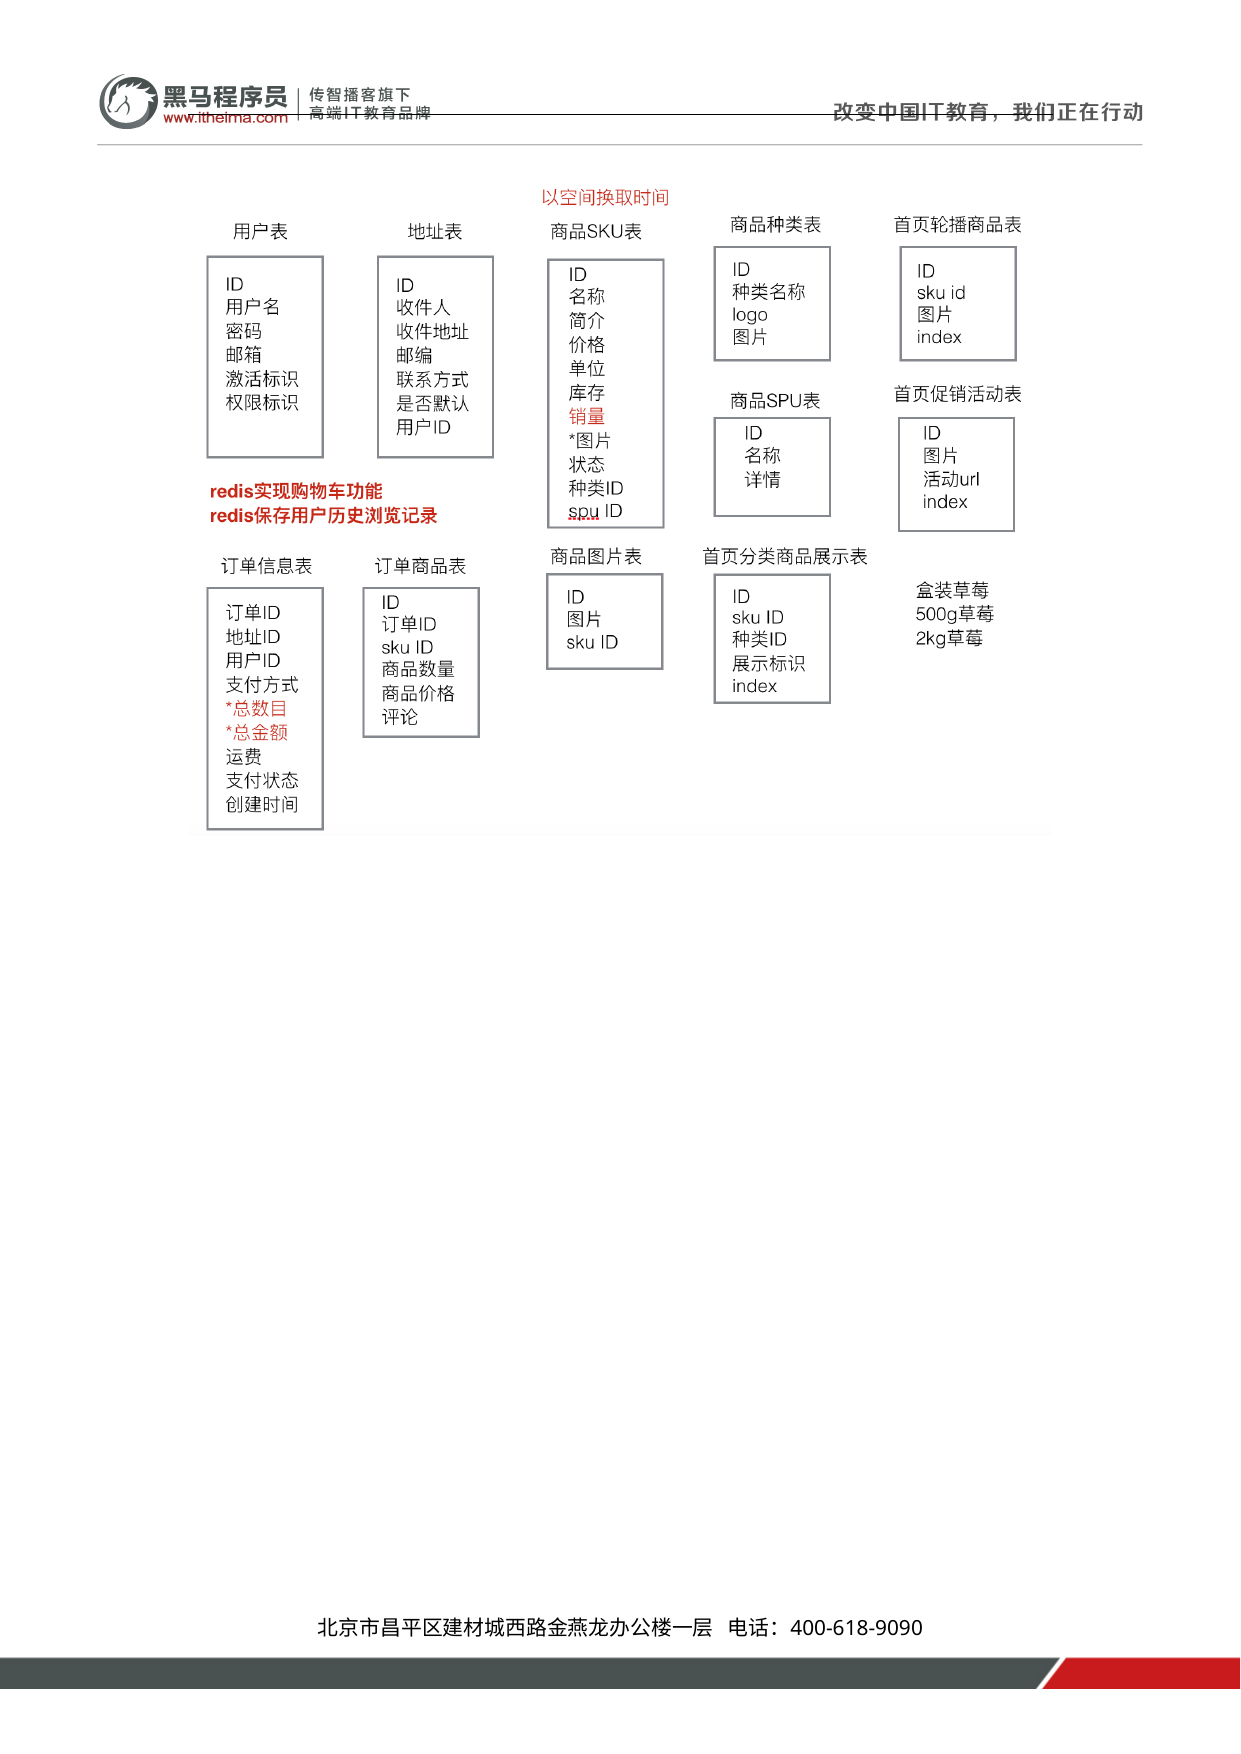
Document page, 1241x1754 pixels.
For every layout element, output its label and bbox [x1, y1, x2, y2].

picture [0, 1599, 1241, 1689]
picture [187, 170, 1053, 836]
picture [0, 3, 1241, 153]
